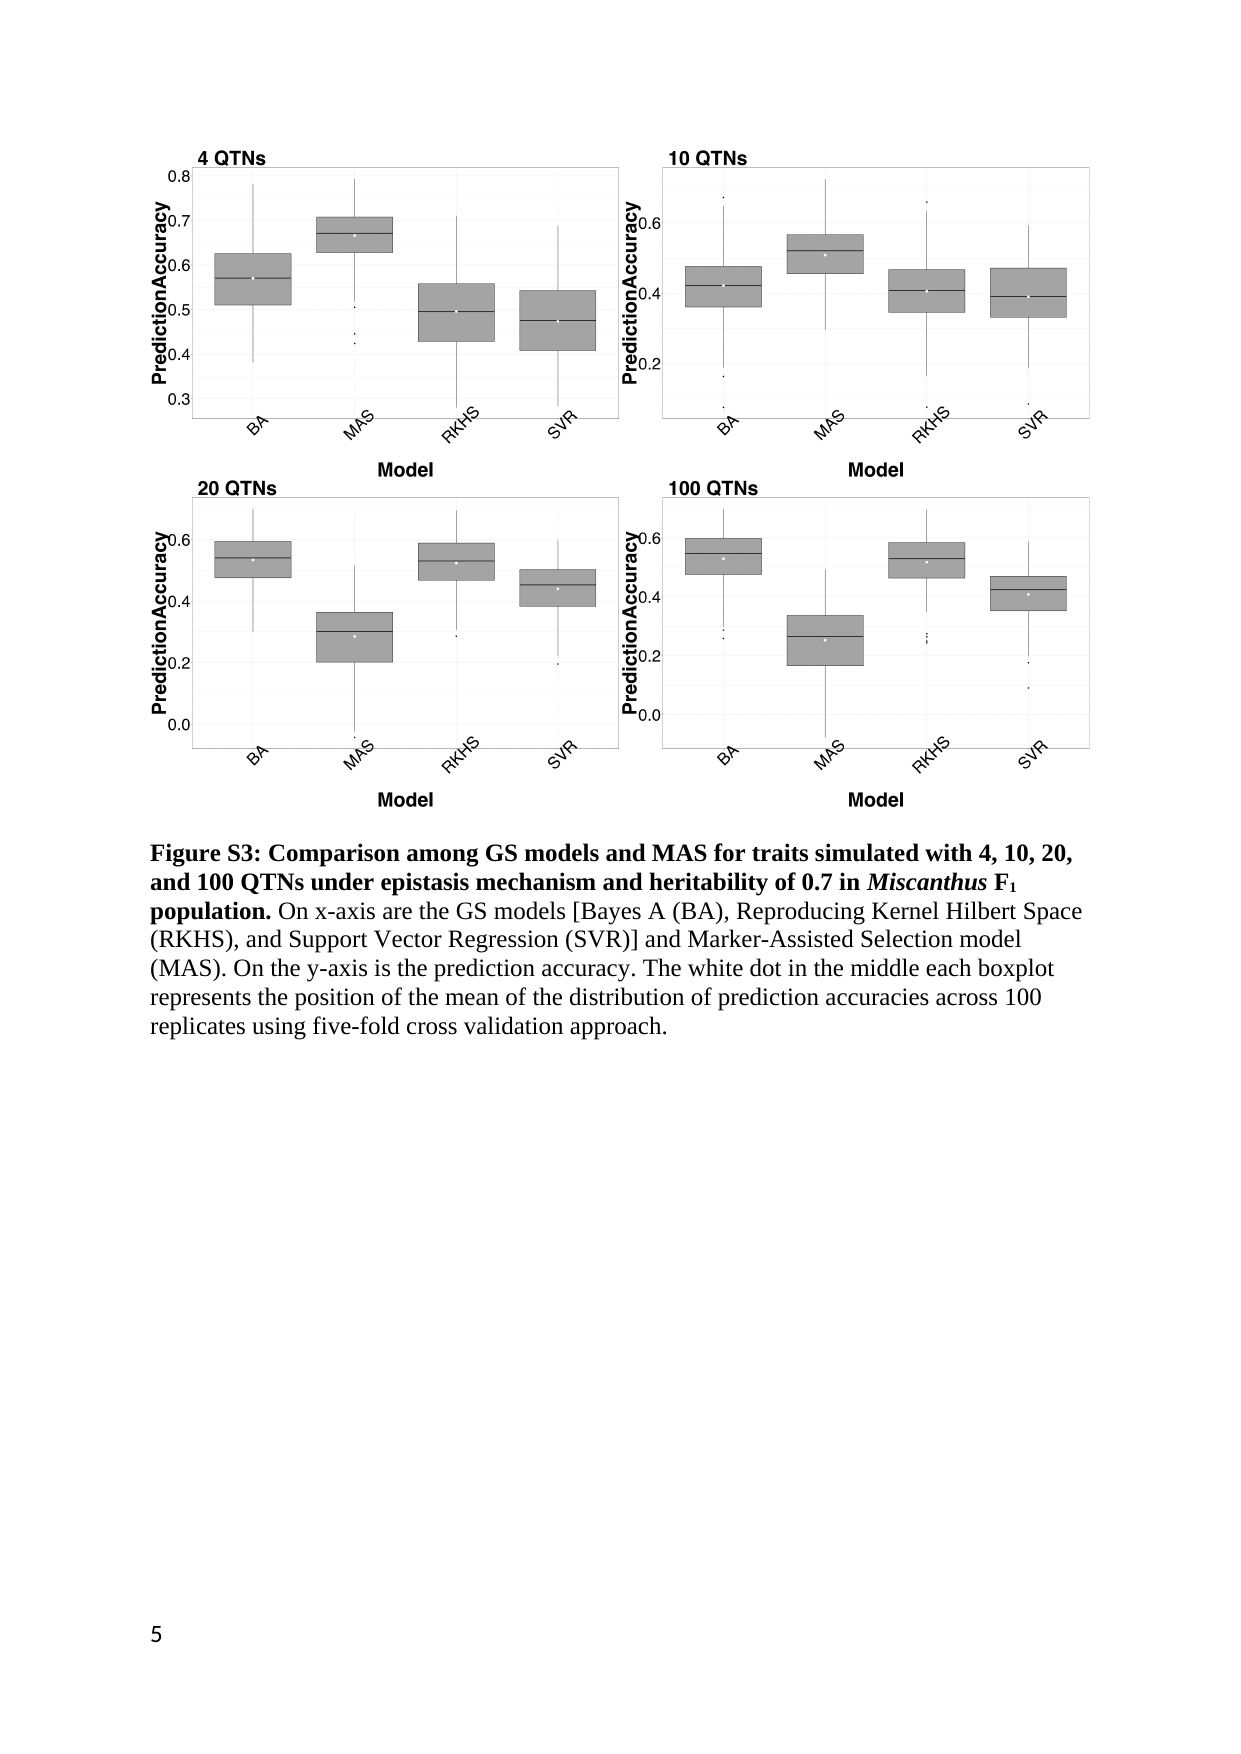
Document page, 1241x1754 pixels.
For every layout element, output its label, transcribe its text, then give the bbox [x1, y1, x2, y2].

text Figure S3: Comparison among GS models and MAS for traits simulated with 4, 10, 20, and 100 QTNs under epistasis mechanism and heritability of 0.7 in Miscanthus F1 population. On x-axis are the GS models [Bayes A (BA), Reproducing Kernel Hilbert Space (RKHS), and Support Vector Regression (SVR)] and Marker-Assisted Selection model (MAS). On the y-axis is the prediction accuracy. The white dot in the middle each boxplot represents the position of the mean of the distribution of prediction accuracies across 100 replicates using five-fold cross validation approach. [150, 838, 1090, 1039]
